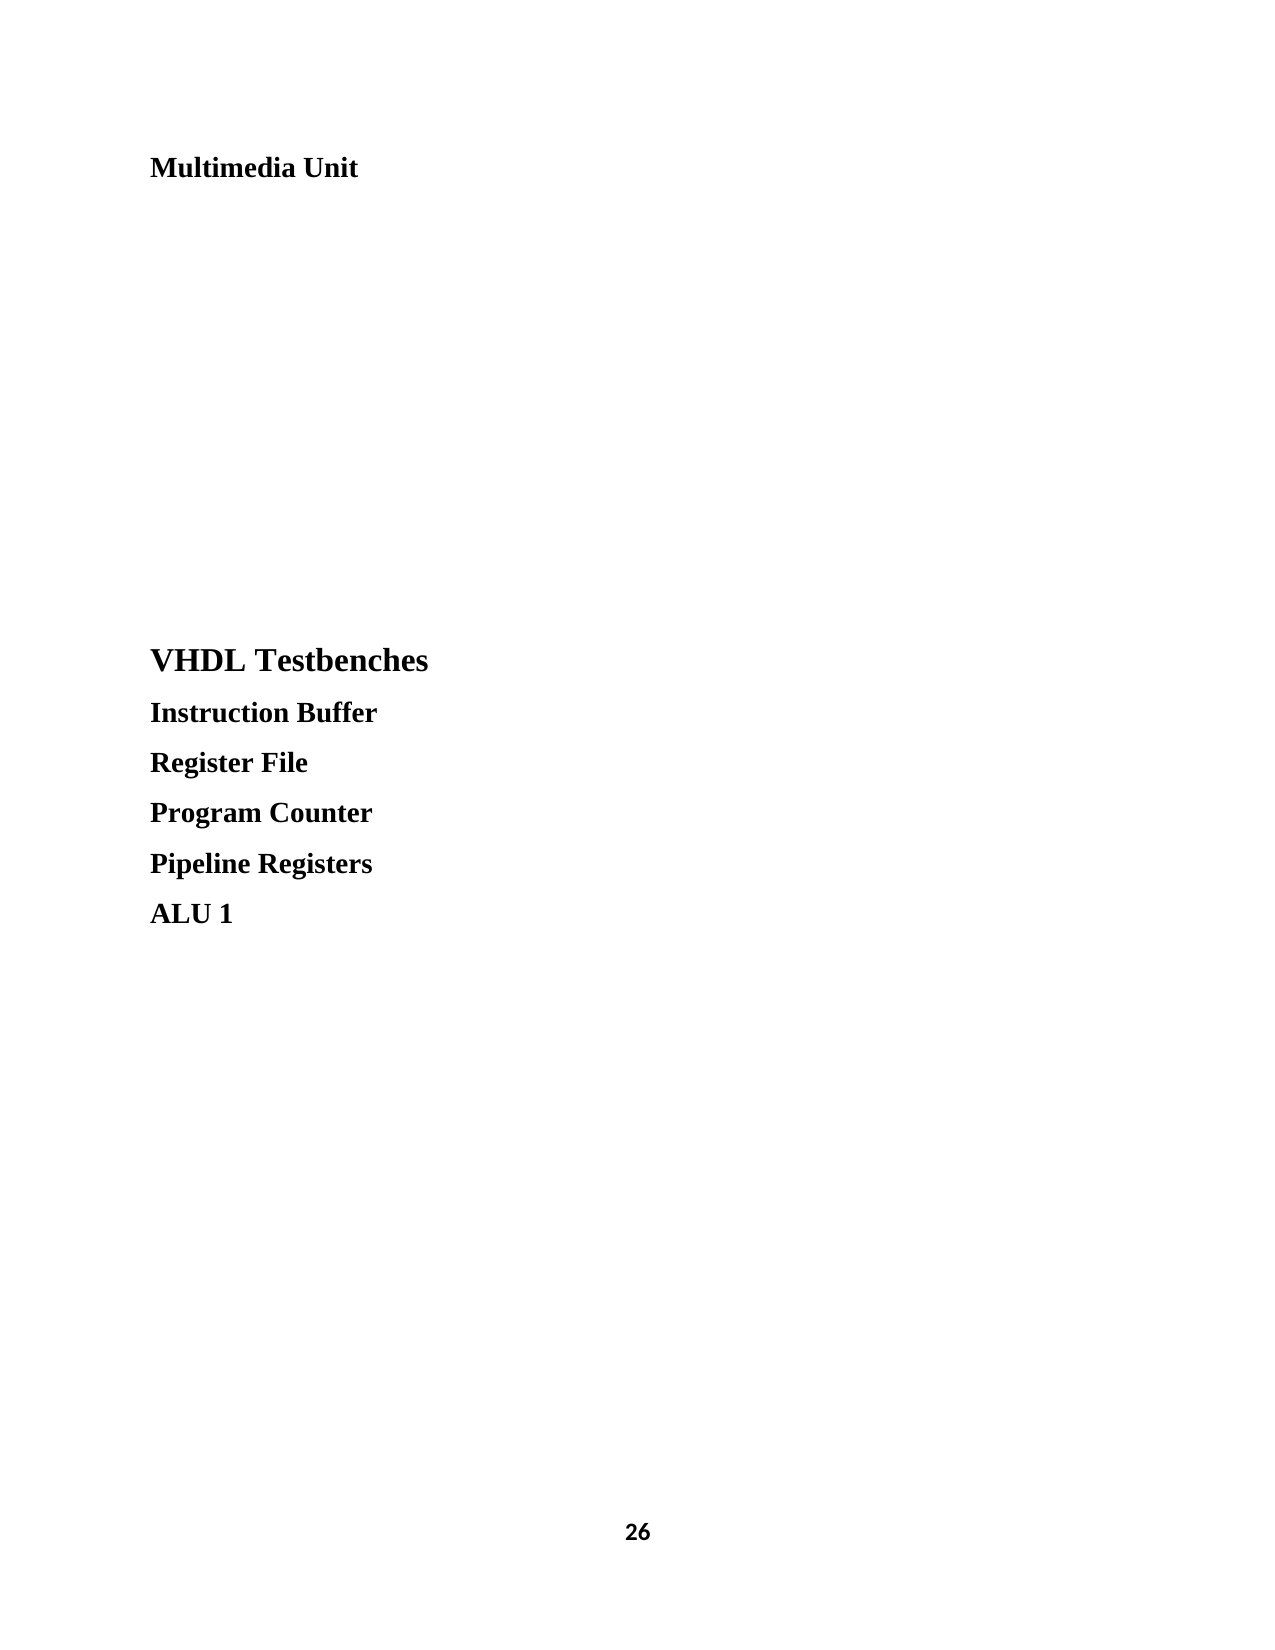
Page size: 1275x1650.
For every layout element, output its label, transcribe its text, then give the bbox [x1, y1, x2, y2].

text Pipeline Registers [150, 846, 1125, 879]
text Register File [150, 745, 1125, 779]
text ALU 1 [150, 896, 1125, 929]
text VHDL Testbenches [150, 640, 1125, 678]
text Program Counter [150, 796, 1125, 829]
text Multimedia Unit [150, 150, 1125, 183]
text Instruction Buffer [150, 695, 1125, 729]
